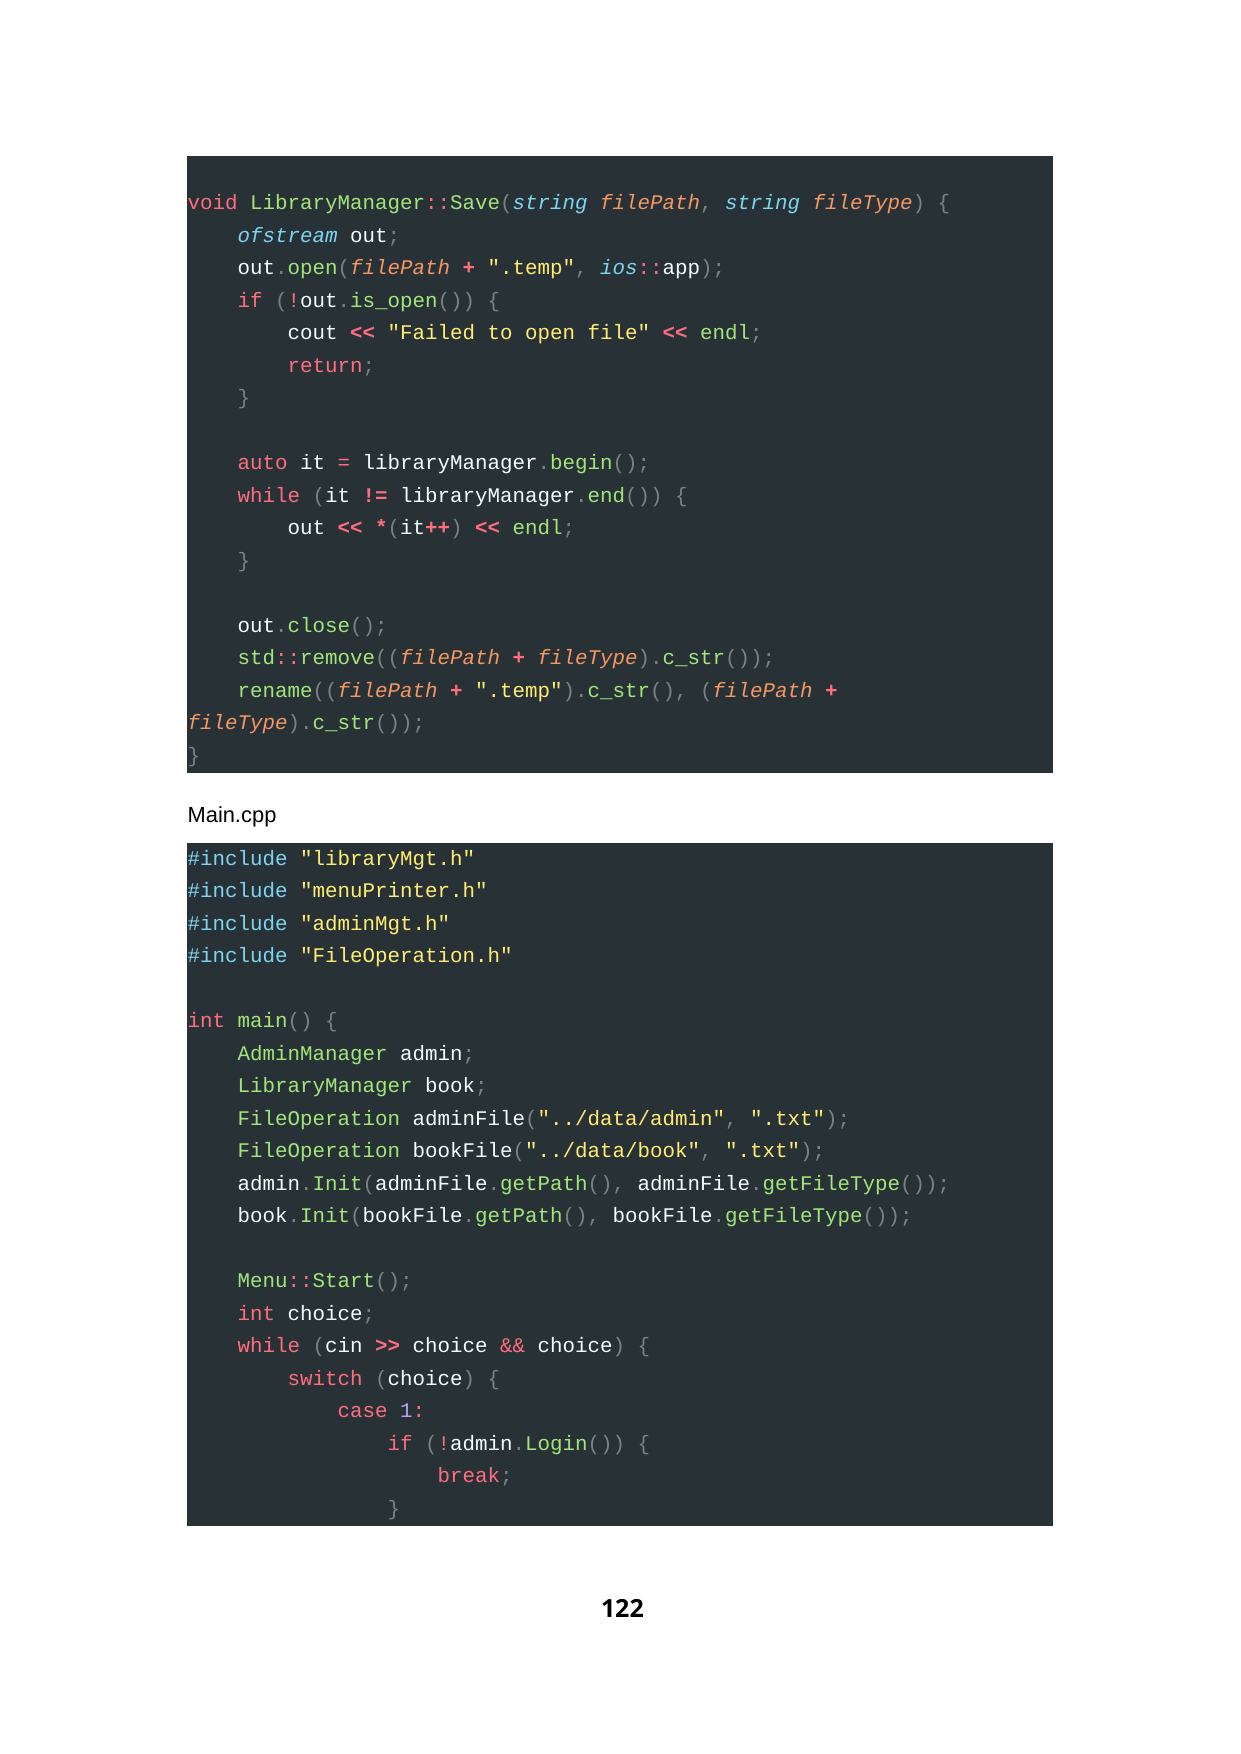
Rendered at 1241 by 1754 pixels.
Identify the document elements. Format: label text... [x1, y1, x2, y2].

text Main.cpp [187, 798, 1053, 831]
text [187, 156, 1053, 773]
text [187, 843, 1053, 1526]
